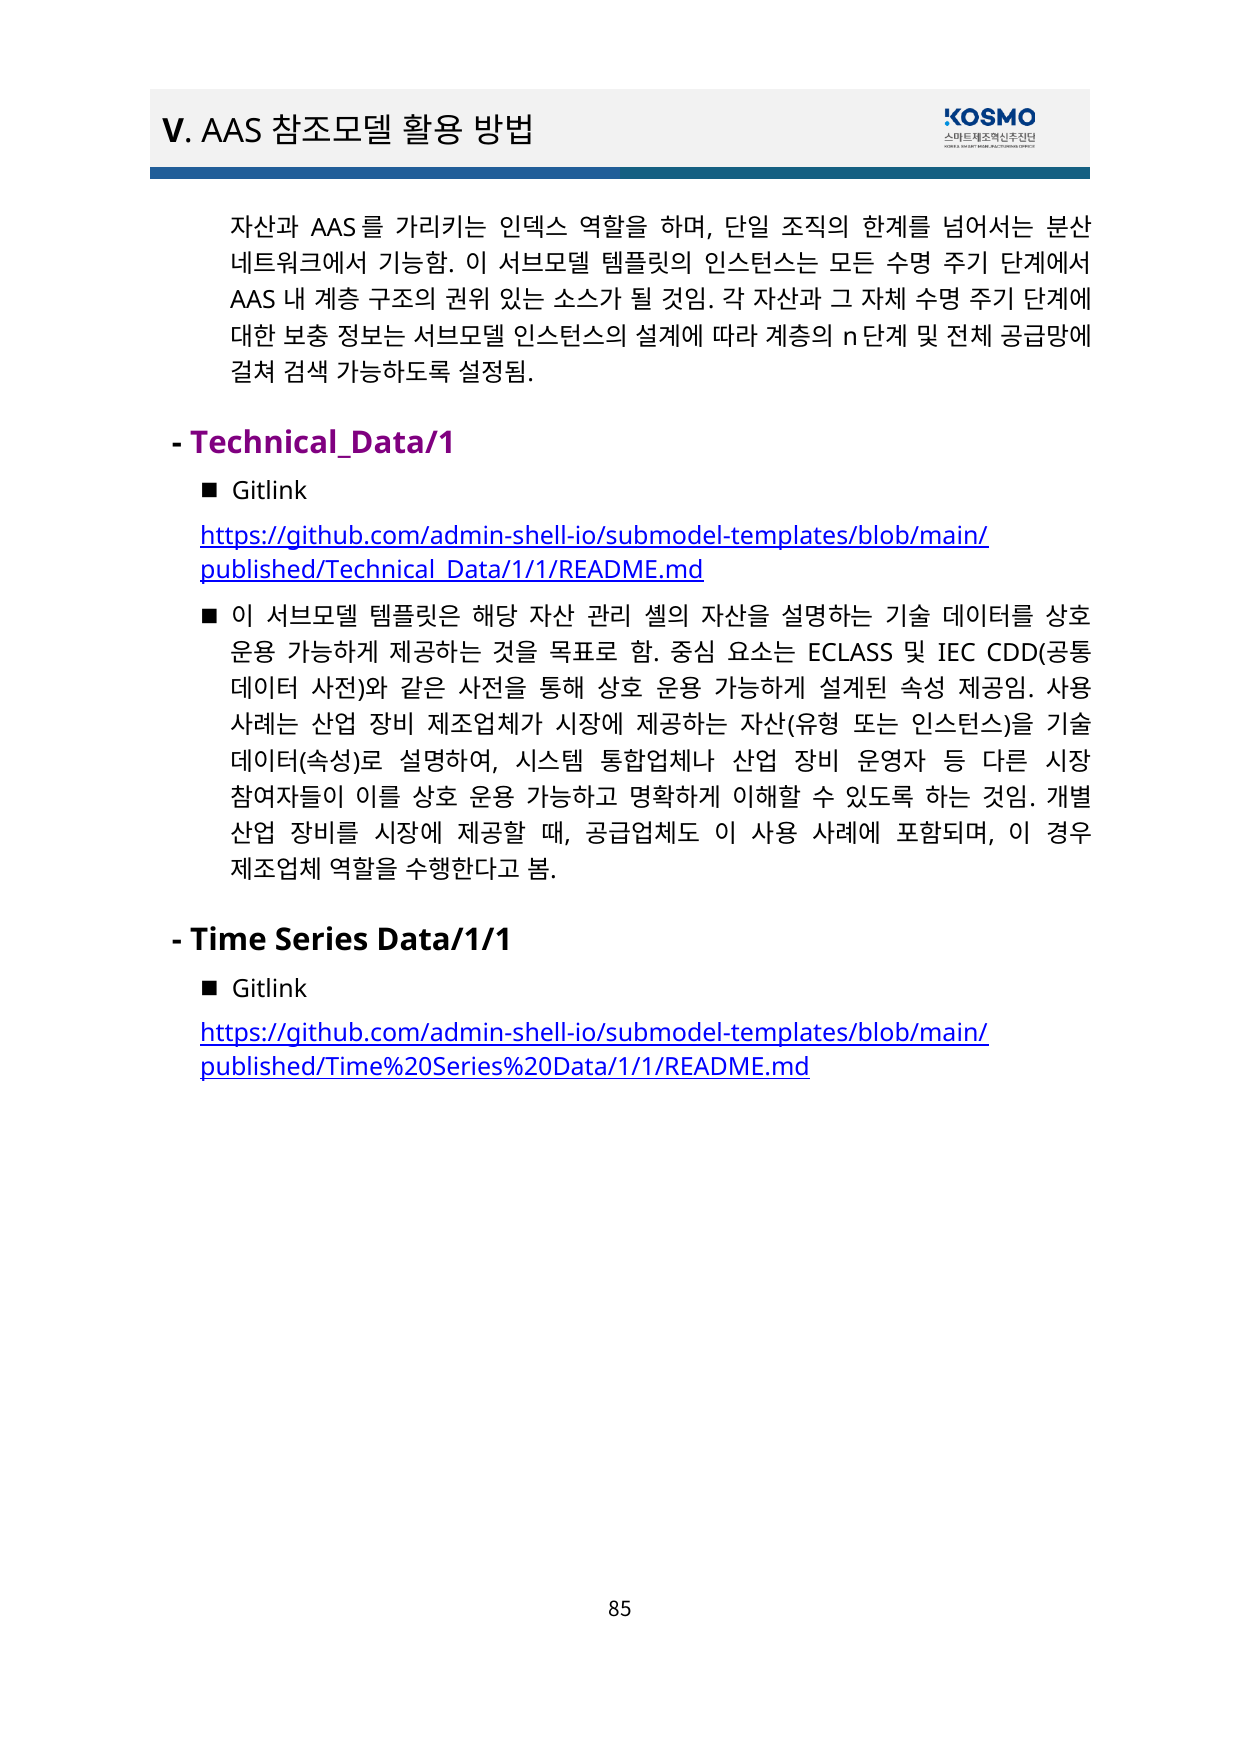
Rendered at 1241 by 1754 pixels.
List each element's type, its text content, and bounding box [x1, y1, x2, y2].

list 이 서브모델 템플릿은 해당 자산 관리 셸의 자산을 설명하는 기술 데이터를 상호 운용 가능하게 제공하는 것을 목표로 함. 중심 요소는 ECLASS 및 IEC CDD(공통 데이터 사전)와 같은 사전을 통해 상호 운용 가능하게 설계된 속성 제공임. 사용 사례는 산업 장비 제조업체가 시장에 제공하는 자산(유형 또는 인스턴스)을 기술 데이터(속성)로 설명하여, 시스템 통합업체나 산업 장비 운영자 등 다른 시장 참여자들이 이를 상호 운용 가능하고 명확하게 이해할 수 있도록 하는 것임. 개별 산업 장비를 시장에 제공할 때, 공급업체도 이 사용 사례에 포함되며, 이 경우 제조업체 역할을 수행한다고 봄. [200, 596, 1092, 886]
text https://github.com/admin-shell-io/submodel-templates/blob/main/published/Time%20Series%20Data/1/1/README.md [200, 1015, 1092, 1083]
list Gitlink [200, 970, 1092, 1004]
picture [944, 108, 1035, 148]
text - Time Series Data/1/1 [155, 917, 1092, 960]
list Gitlink [200, 473, 1092, 507]
text - Technical_Data/1 [155, 420, 1092, 463]
text https://github.com/admin-shell-io/submodel-templates/blob/main/published/Technical_Data/1/1/README.md [200, 517, 1092, 586]
